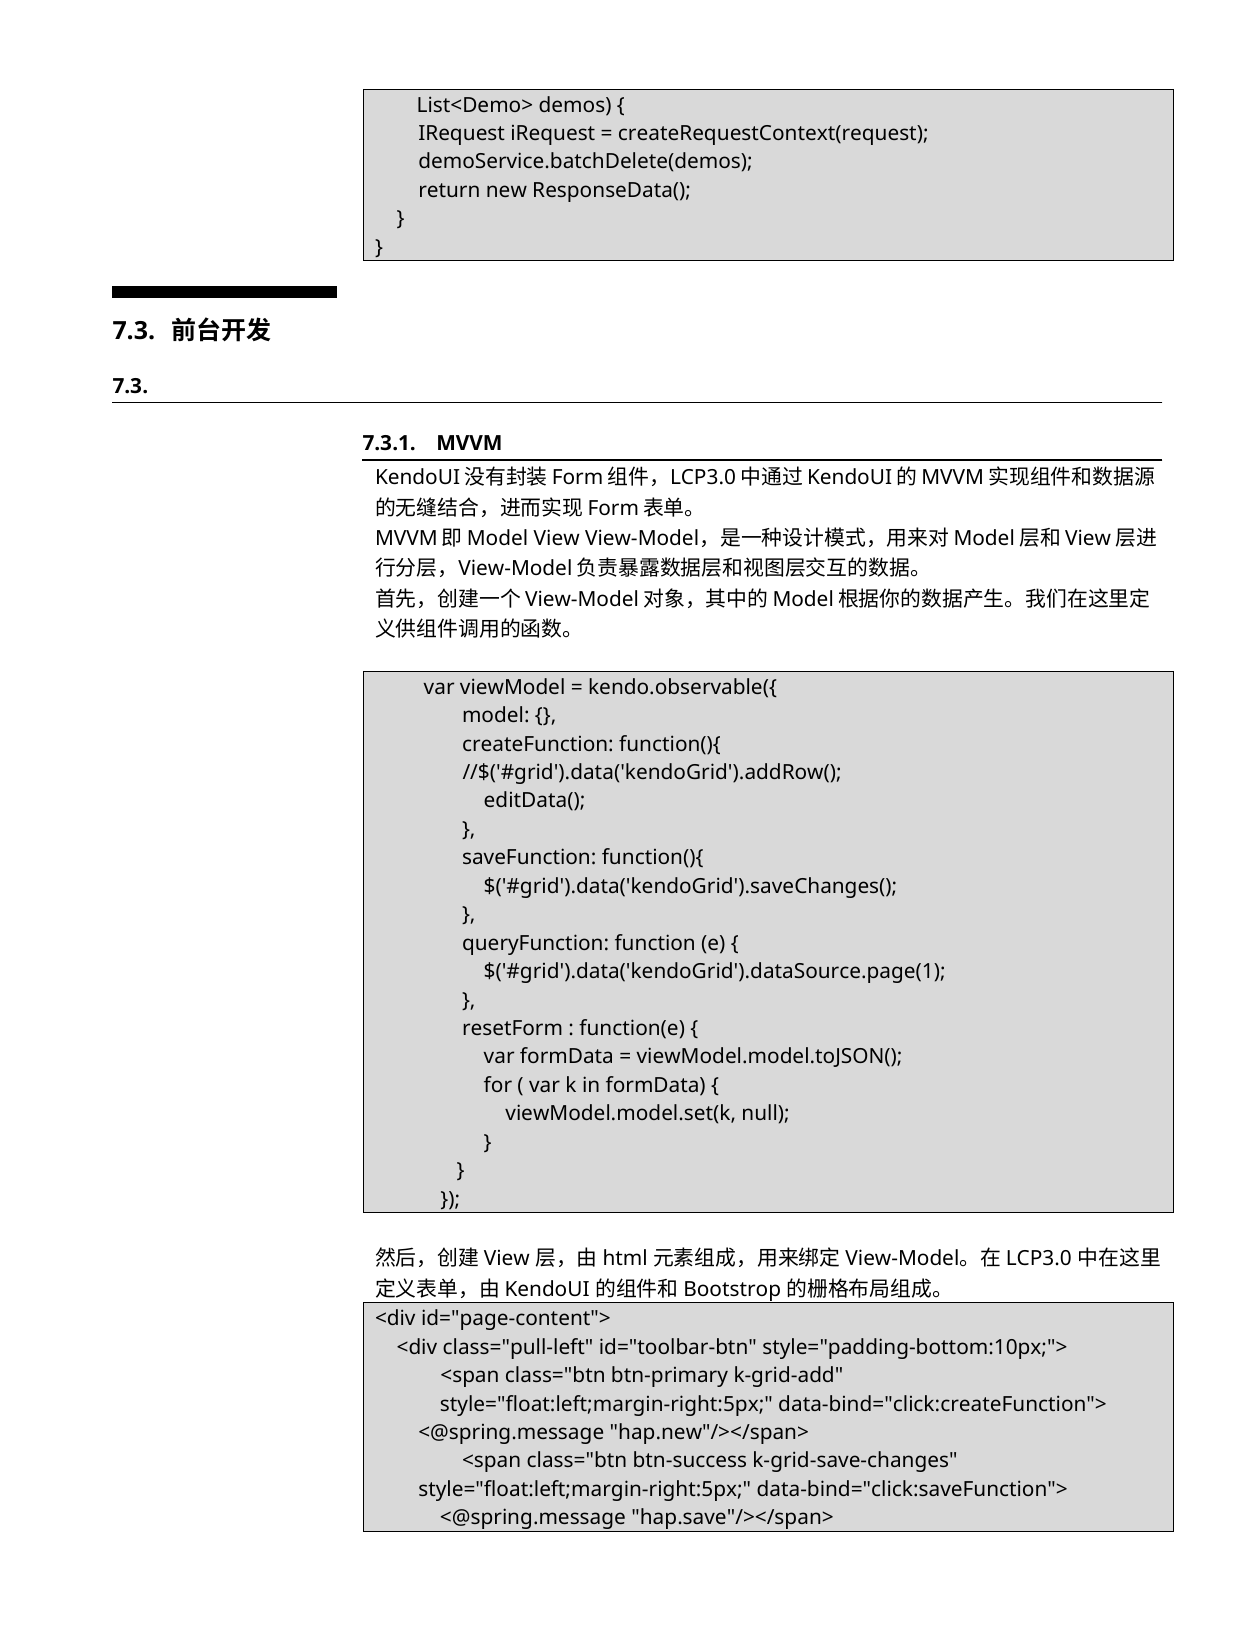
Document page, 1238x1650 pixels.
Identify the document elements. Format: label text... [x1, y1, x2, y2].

text 然后，创建 View 层，由 html 元素组成，用来绑定 View-Model。在 LCP3.0 中在这里定义表单，由 KendoUI 的组件和 Bootstrop 的栅格布局组成。 [375, 1242, 1162, 1302]
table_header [364, 90, 1173, 260]
subtitle MVVM [362, 428, 1162, 459]
subtitle 前台开发 [112, 310, 1162, 346]
text 首先，创建一个View-Model对象，其中的Model根据你的数据产生。我们在这里定义供组件调用的函数。 [375, 582, 1162, 642]
table_header var viewModel = kendo.observable({ model: {}, createFunction: function(){ //$('#grid').data('kendoGrid').addRow(); editData(); }, saveFunction: function(){ $('#grid').data('kendoGrid').saveChanges(); }, queryFunction: function (e) { $('#grid').data('kendoGrid').dataSource.page(1); }, resetForm : function(e) { var formData = viewModel.model.toJSON(); for ( var k in formData) { viewModel.model.set(k, null); } } }); [364, 672, 1173, 1212]
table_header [364, 1303, 1173, 1531]
text MVVM即Model View View-Model，是一种设计模式，用来对Model层和View层进行分层，View-Model负责暴露数据层和视图层交互的数据。 [375, 521, 1162, 582]
text KendoUI没有封装Form组件，LCP3.0中通过KendoUI的MVVM实现组件和数据源的无缝结合，进而实现Form表单。 [375, 461, 1162, 521]
